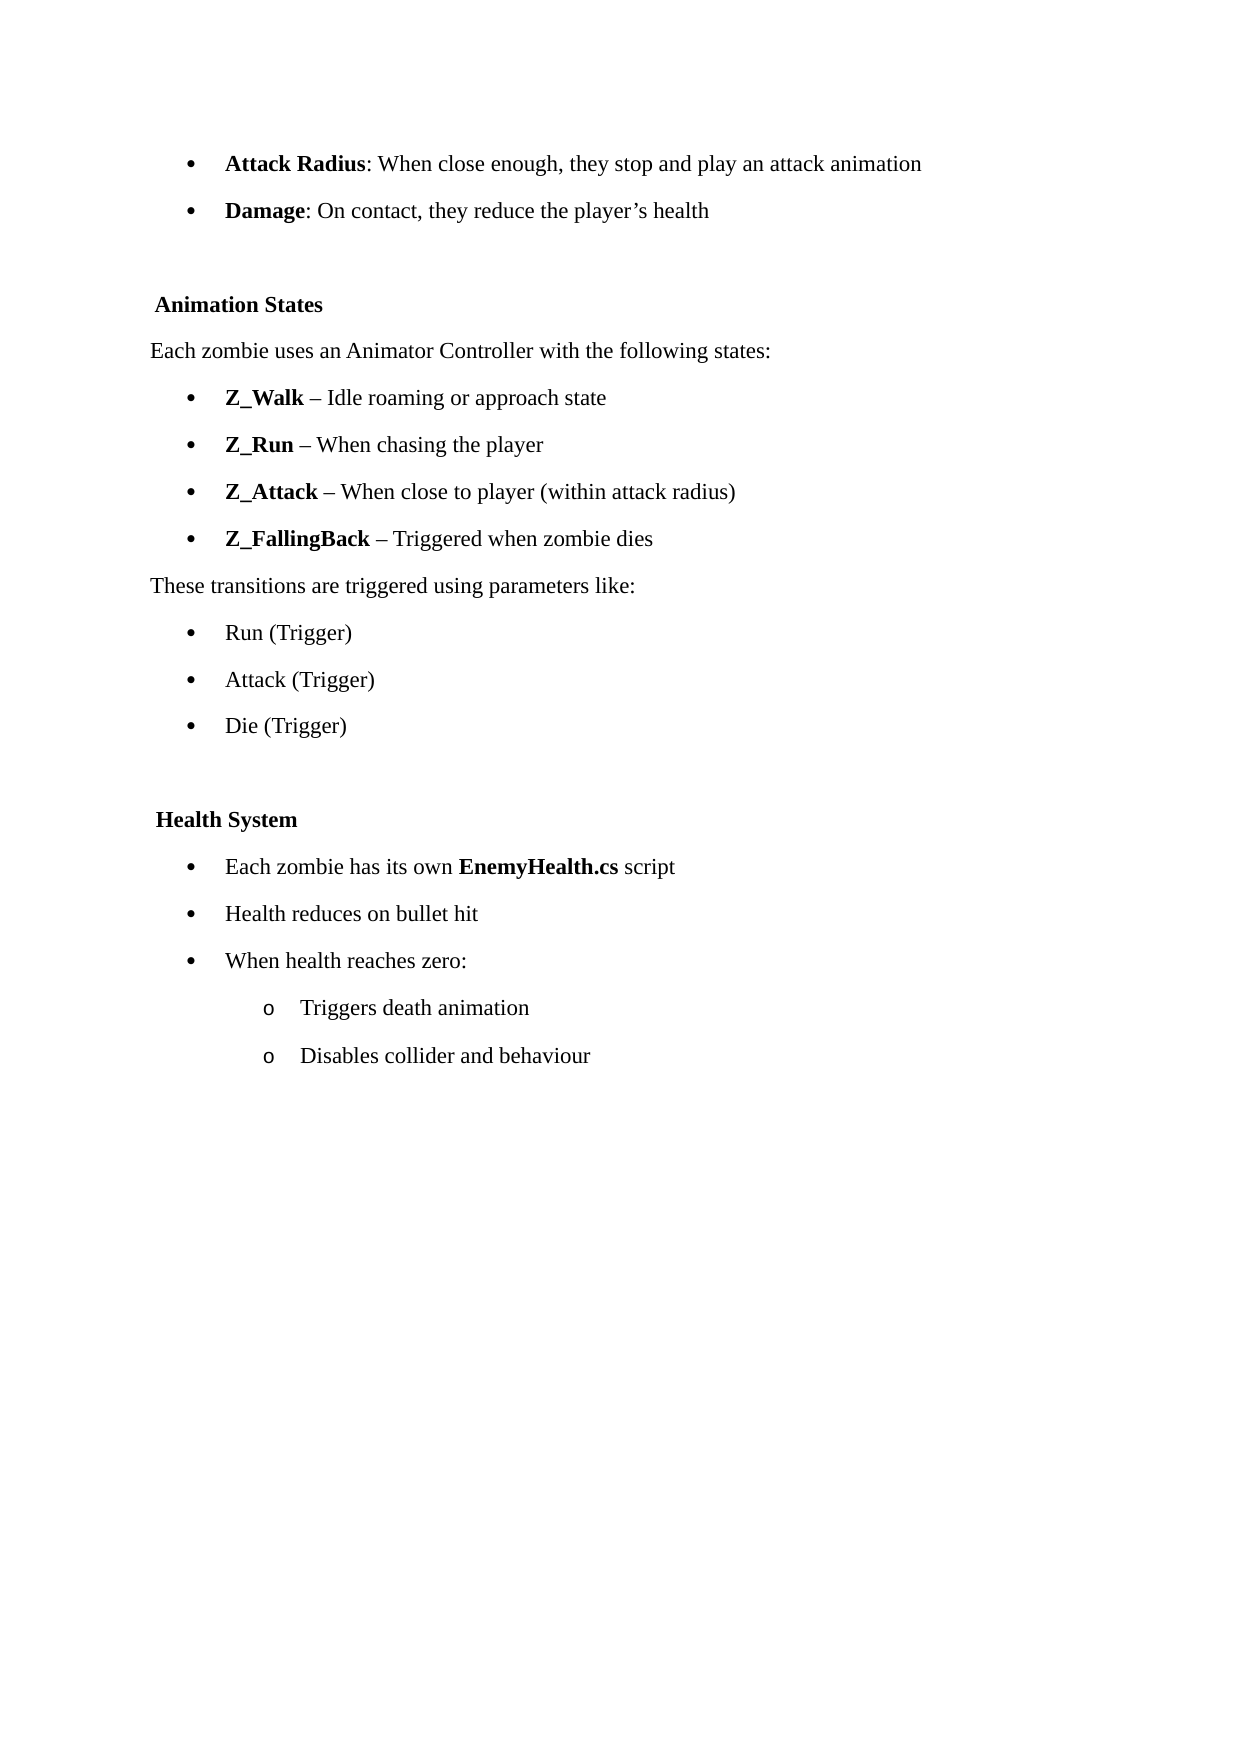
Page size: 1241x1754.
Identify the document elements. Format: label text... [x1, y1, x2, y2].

list Damage: On contact, they reduce the player’s health [187, 197, 1090, 223]
list Z_FallingBack – Triggered when zombie dies [187, 525, 1090, 551]
list Health reduces on bullet hit [187, 900, 1090, 926]
list Each zombie has its own EnemyHealth.cs script [187, 853, 1090, 879]
list Triggers death animation [262, 994, 1090, 1021]
text These transitions are triggered using parameters like: [150, 572, 1090, 598]
list Attack Radius: When close enough, they stop and play an attack animation [187, 150, 1090, 176]
text Health System [150, 806, 1090, 833]
list Z_Run – When chasing the player [187, 431, 1090, 458]
list Disables collider and behaviour [262, 1042, 1090, 1070]
list Attack (Trigger) [187, 666, 1090, 692]
list When health reaches zero: [187, 947, 1090, 973]
text Animation States [150, 291, 1090, 317]
list Z_Attack – When close to player (within attack radius) [187, 478, 1090, 504]
list Z_Walk – Idle roaming or approach state [187, 384, 1090, 411]
list Die (Trigger) [187, 712, 1090, 739]
text Each zombie uses an Animator Controller with the following states: [150, 337, 1090, 364]
list Run (Trigger) [187, 619, 1090, 645]
